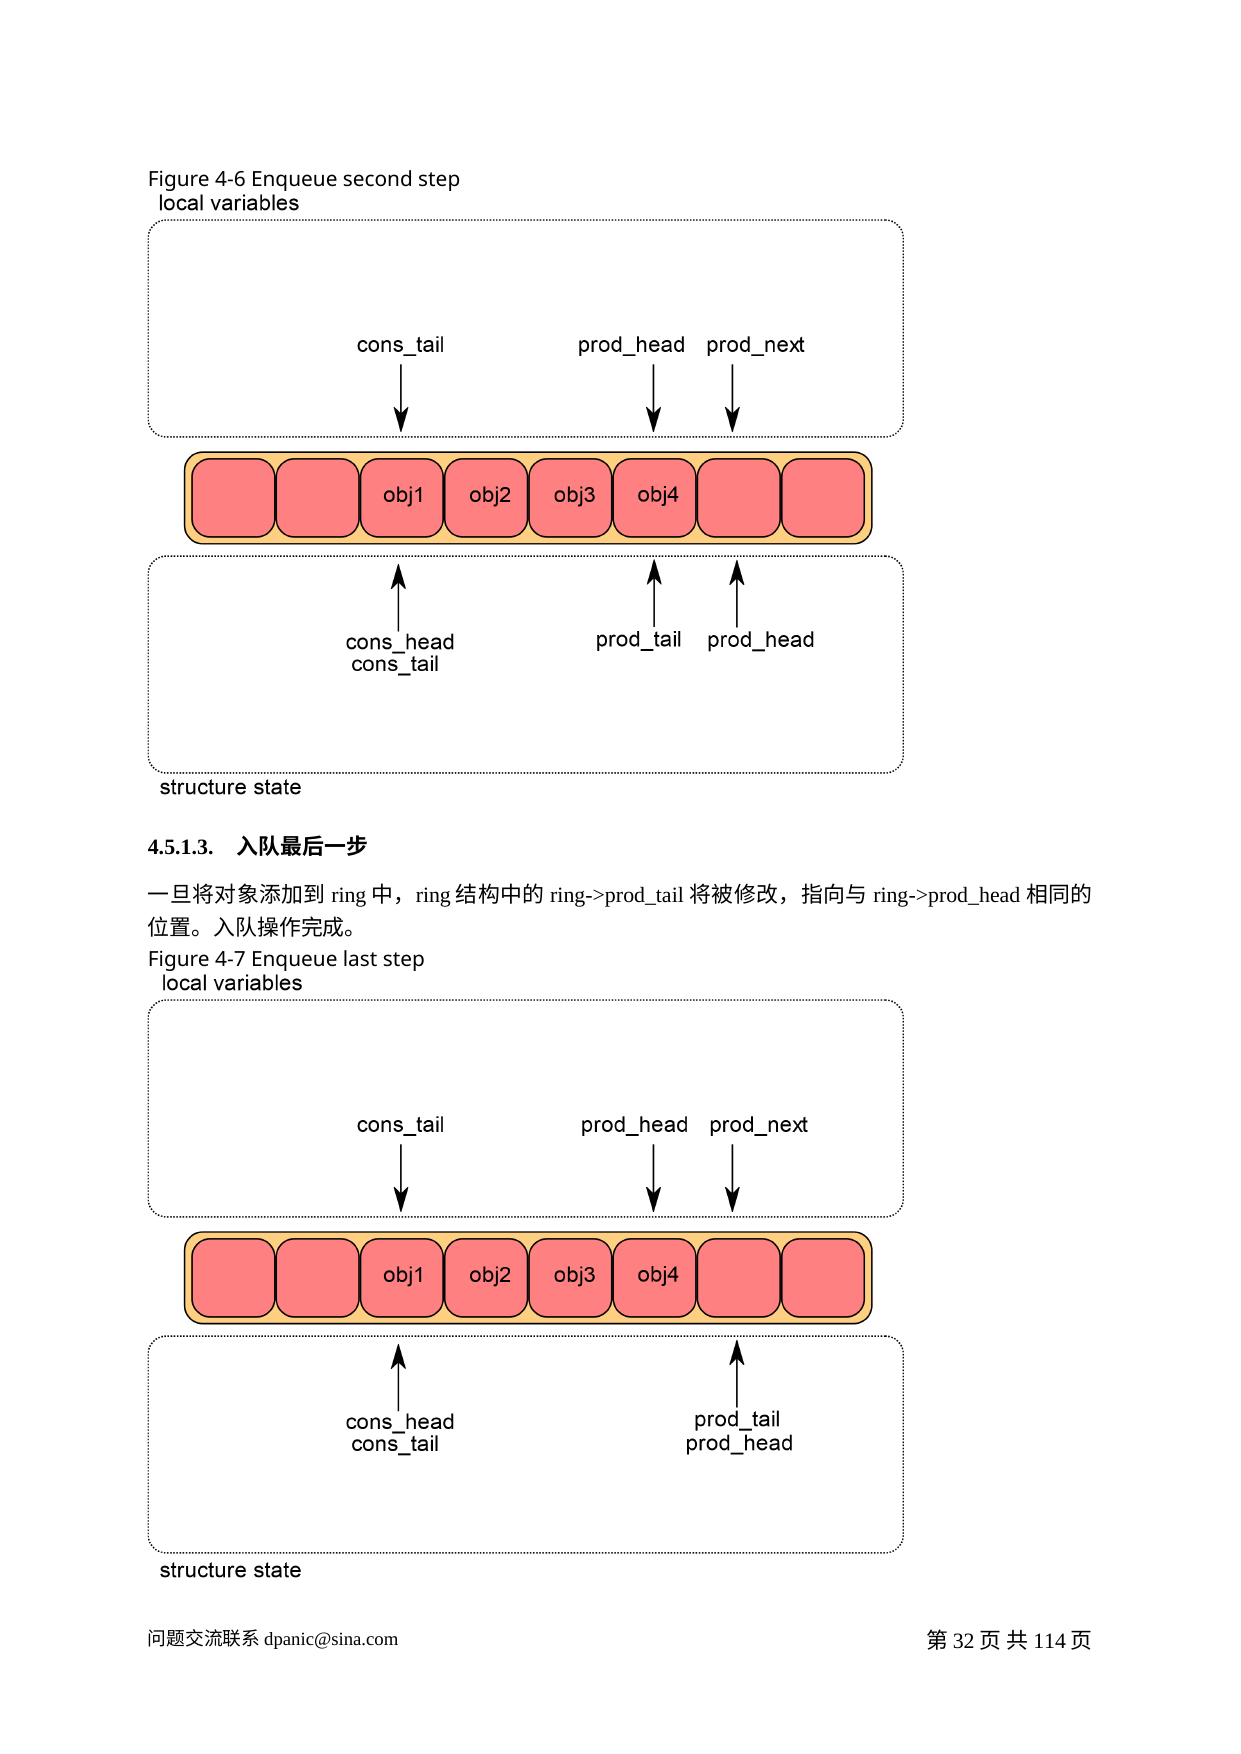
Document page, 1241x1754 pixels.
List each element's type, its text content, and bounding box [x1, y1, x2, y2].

text 一旦将对象添加到ring中，ring结构中的 ring->prod_tail 将被修改，指向与 ring->prod_head 相同的位置。入队操作完成。 [148, 877, 1092, 942]
subtitle 入队最后一步 [148, 828, 1092, 861]
picture [147, 974, 904, 1578]
picture [147, 194, 904, 795]
